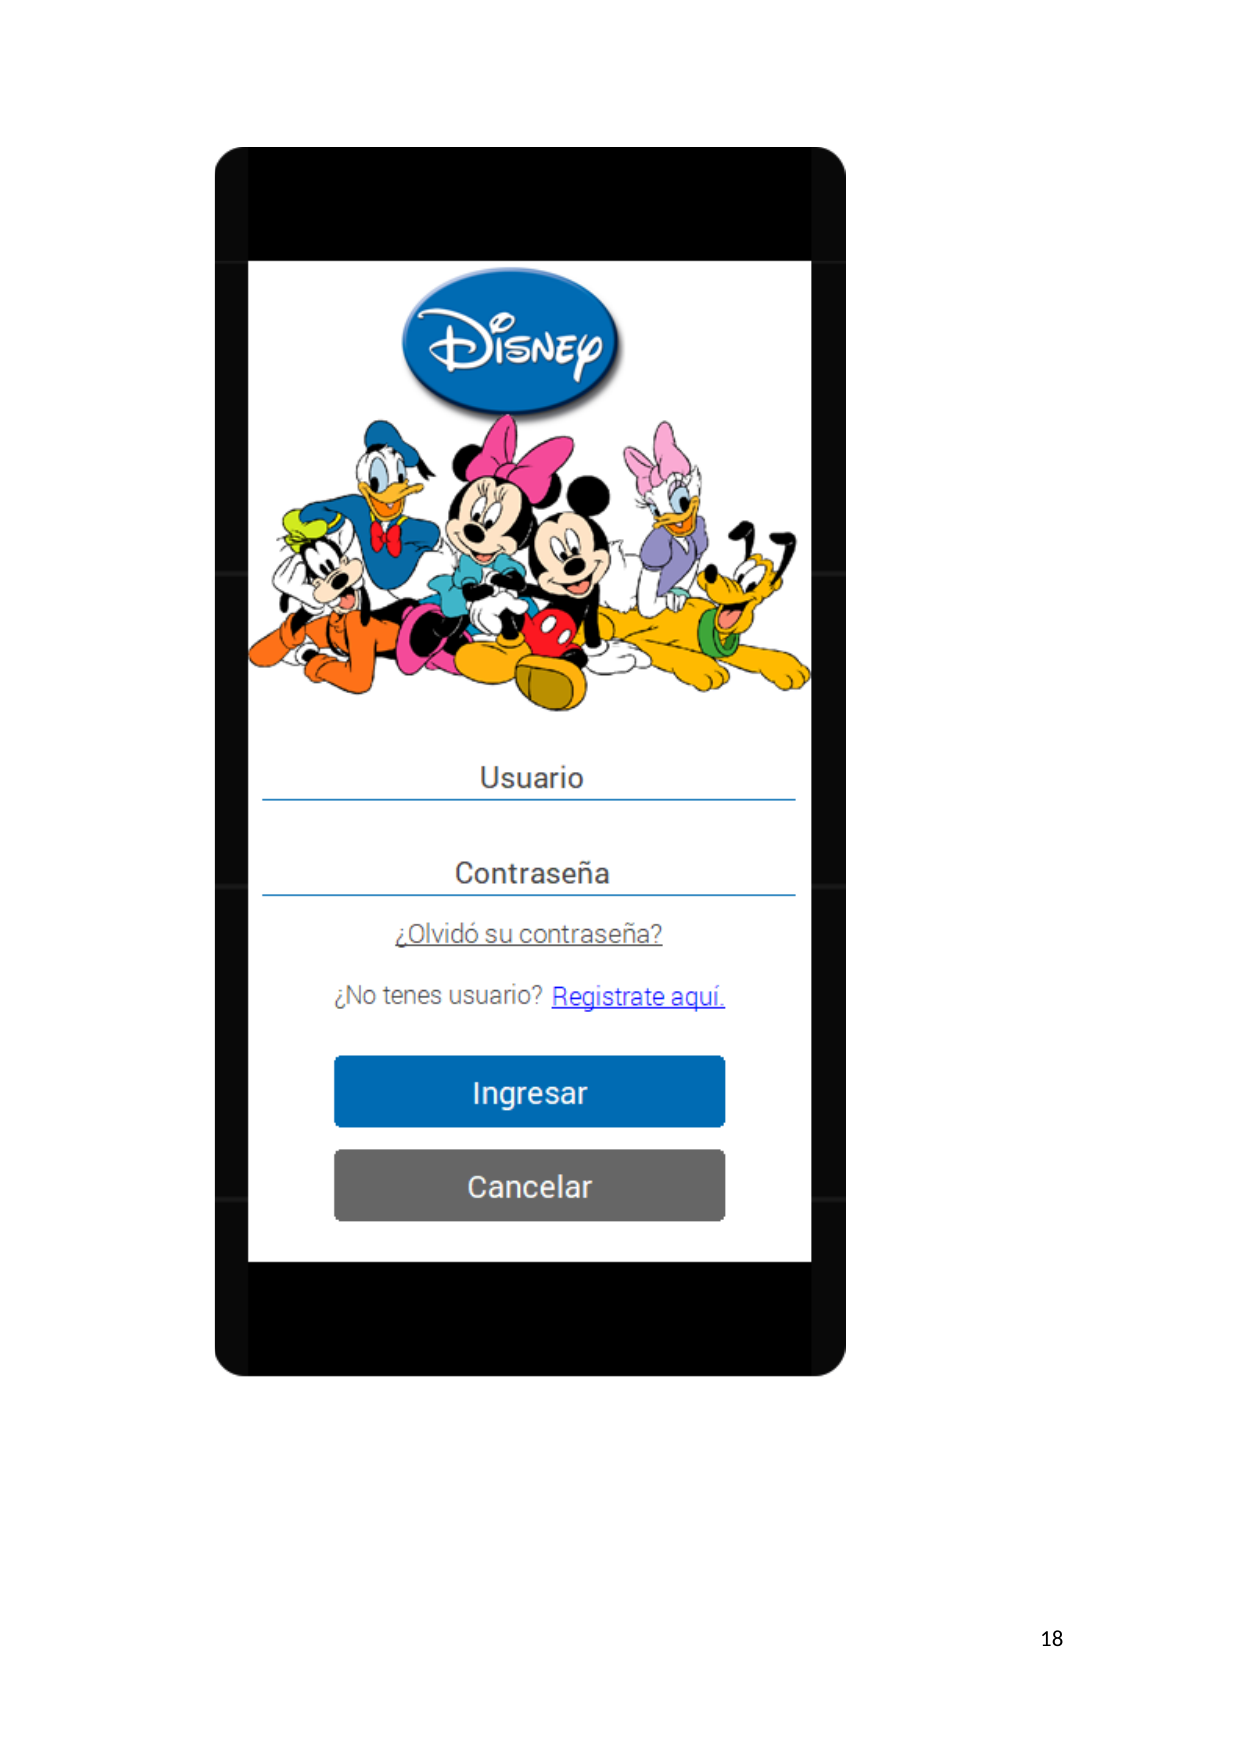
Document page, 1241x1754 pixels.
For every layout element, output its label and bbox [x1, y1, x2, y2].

picture [214, 147, 846, 1378]
